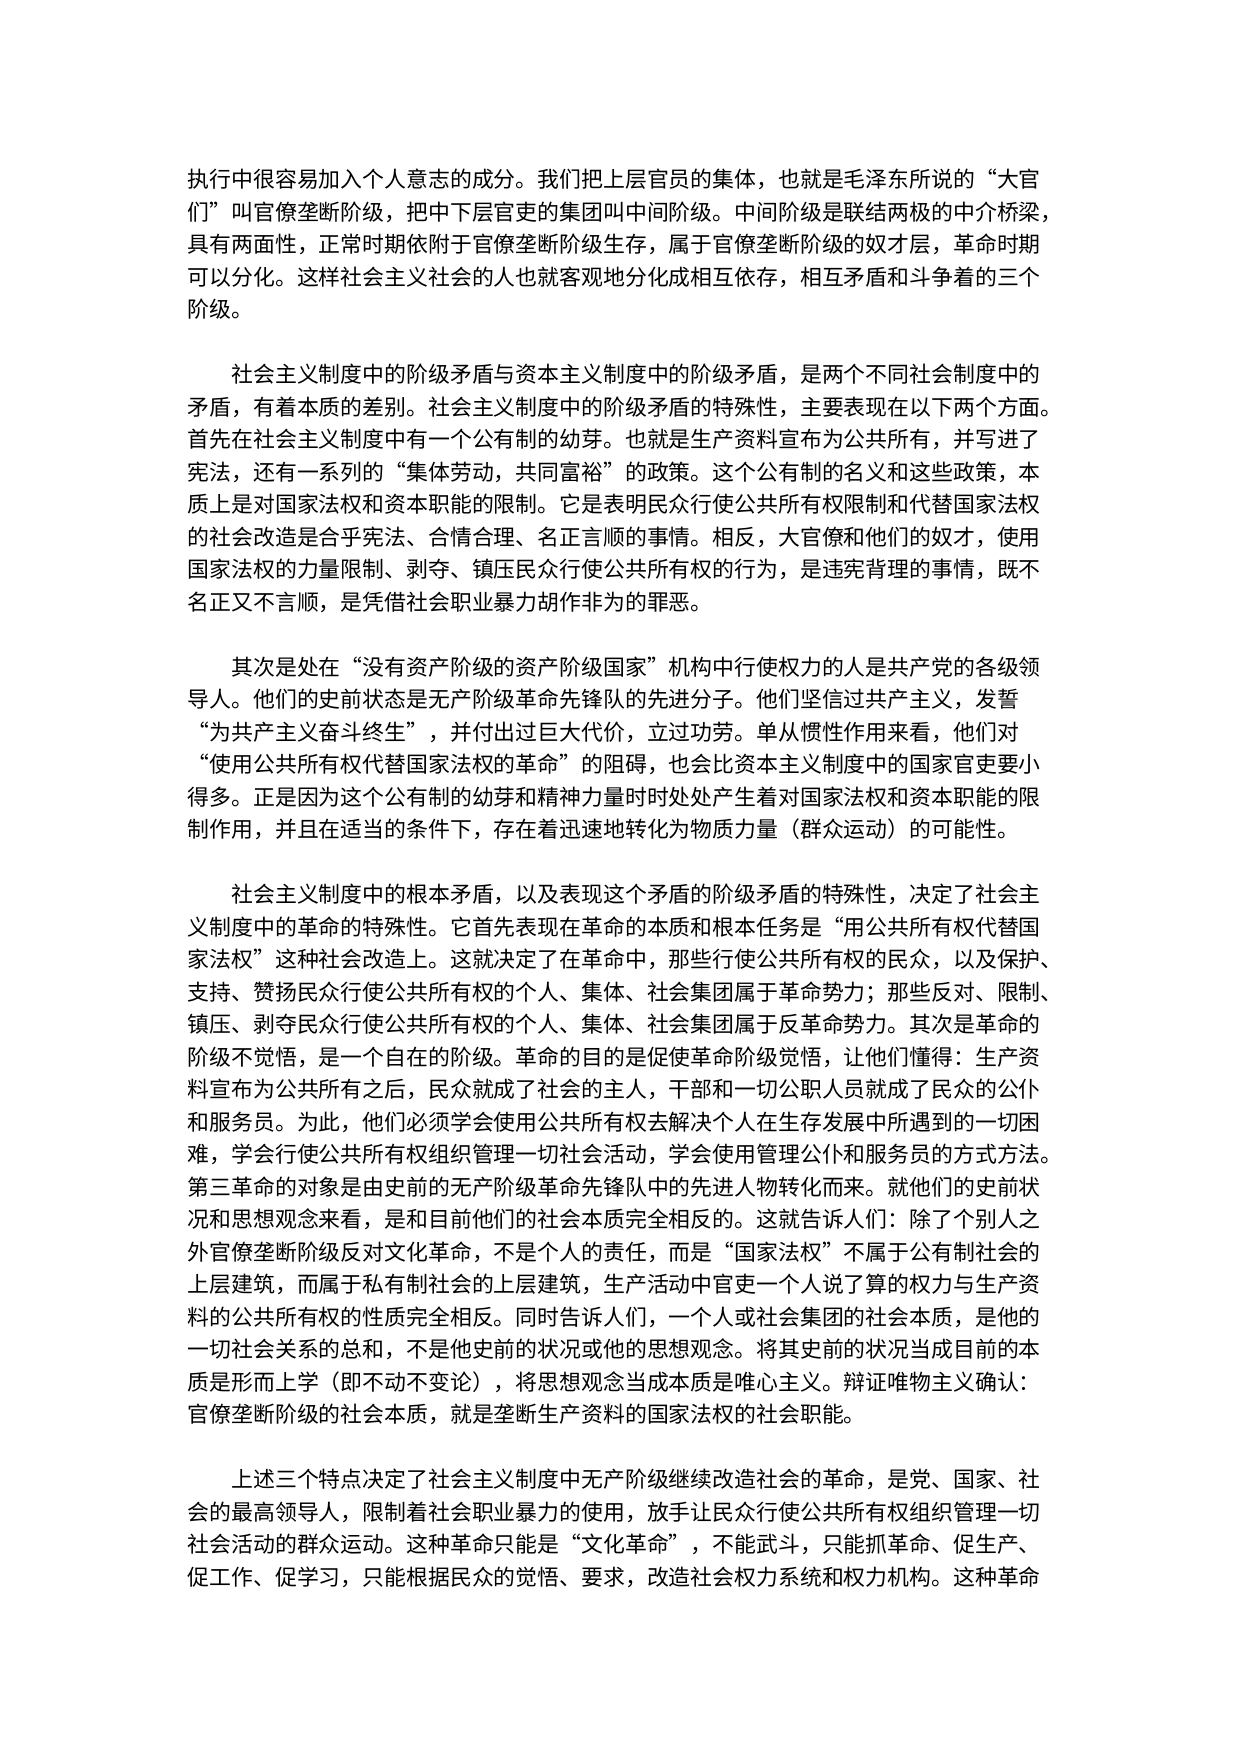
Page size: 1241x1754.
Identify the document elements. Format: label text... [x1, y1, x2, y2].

text 社会主义制度中的阶级矛盾与资本主义制度中的阶级矛盾，是两个不同社会制度中的矛盾，有着本质的差别。社会主义制度中的阶级矛盾的特殊性，主要表现在以下两个方面。首先在社会主义制度中有一个公有制的幼芽。也就是生产资料宣布为公共所有，并写进了宪法，还有一系列的“集体劳动，共同富裕”的政策。这个公有制的名义和这些政策，本质上是对国家法权和资本职能的限制。它是表明民众行使公共所有权限制和代替国家法权的社会改造是合乎宪法、合情合理、名正言顺的事情。相反，大官僚和他们的奴才，使用国家法权的力量限制、剥夺、镇压民众行使公共所有权的行为，是违宪背理的事情，既不名正又不言顺，是凭借社会职业暴力胡作非为的罪恶。 [187, 357, 1053, 617]
text 其次是处在“没有资产阶级的资产阶级国家”机构中行使权力的人是共产党的各级领导人。他们的史前状态是无产阶级革命先锋队的先进分子。他们坚信过共产主义，发誓“为共产主义奋斗终生”，并付出过巨大代价，立过功劳。单从惯性作用来看，他们对“使用公共所有权代替国家法权的革命”的阻碍，也会比资本主义制度中的国家官吏要小得多。正是因为这个公有制的幼芽和精神力量时时处处产生着对国家法权和资本职能的限制作用，并且在适当的条件下，存在着迅速地转化为物质力量（群众运动）的可能性。 [187, 649, 1053, 844]
text 社会主义制度中的根本矛盾，以及表现这个矛盾的阶级矛盾的特殊性，决定了社会主义制度中的革命的特殊性。它首先表现在革命的本质和根本任务是“用公共所有权代替国家法权”这种社会改造上。这就决定了在革命中，那些行使公共所有权的民众，以及保护、支持、赞扬民众行使公共所有权的个人、集体、社会集团属于革命势力；那些反对、限制、镇压、剥夺民众行使公共所有权的个人、集体、社会集团属于反革命势力。其次是革命的阶级不觉悟，是一个自在的阶级。革命的目的是促使革命阶级觉悟，让他们懂得：生产资料宣布为公共所有之后，民众就成了社会的主人，干部和一切公职人员就成了民众的公仆和服务员。为此，他们必须学会使用公共所有权去解决个人在生存发展中所遇到的一切困难，学会行使公共所有权组织管理一切社会活动，学会使用管理公仆和服务员的方式方法。第三革命的对象是由史前的无产阶级革命先锋队中的先进人物转化而来。就他们的史前状况和思想观念来看，是和目前他们的社会本质完全相反的。这就告诉人们：除了个别人之外官僚垄断阶级反对文化革命，不是个人的责任，而是“国家法权”不属于公有制社会的上层建筑，而属于私有制社会的上层建筑，生产活动中官吏一个人说了算的权力与生产资料的公共所有权的性质完全相反。同时告诉人们，一个人或社会集团的社会本质，是他的一切社会关系的总和，不是他史前的状况或他的思想观念。将其史前的状况当成目前的本质是形而上学（即不动不变论），将思想观念当成本质是唯心主义。辩证唯物主义确认：官僚垄断阶级的社会本质，就是垄断生产资料的国家法权的社会职能。 [187, 877, 1053, 1429]
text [187, 162, 1053, 324]
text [187, 1462, 1053, 1592]
